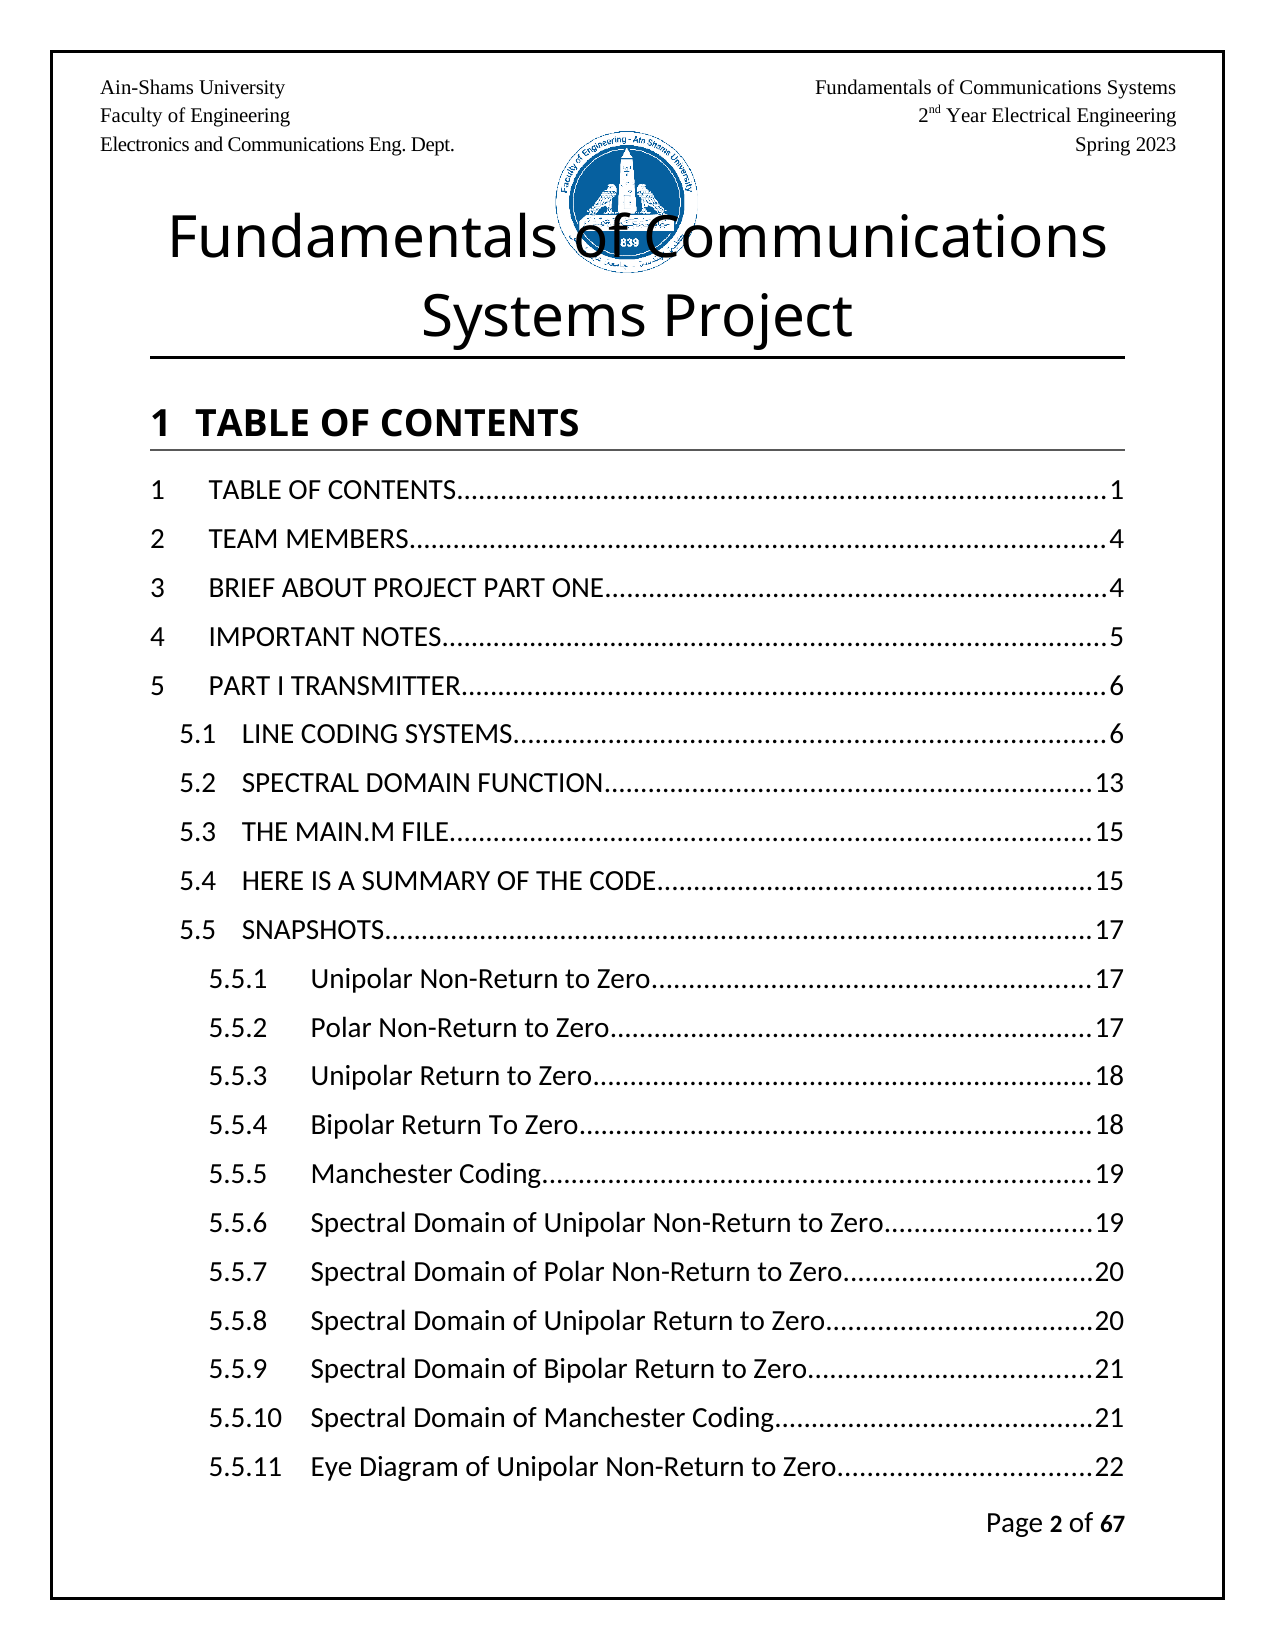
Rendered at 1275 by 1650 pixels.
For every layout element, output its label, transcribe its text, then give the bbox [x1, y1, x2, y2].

title Fundamentals of Communications Systems Project [150, 195, 1125, 356]
picture [555, 131, 698, 195]
